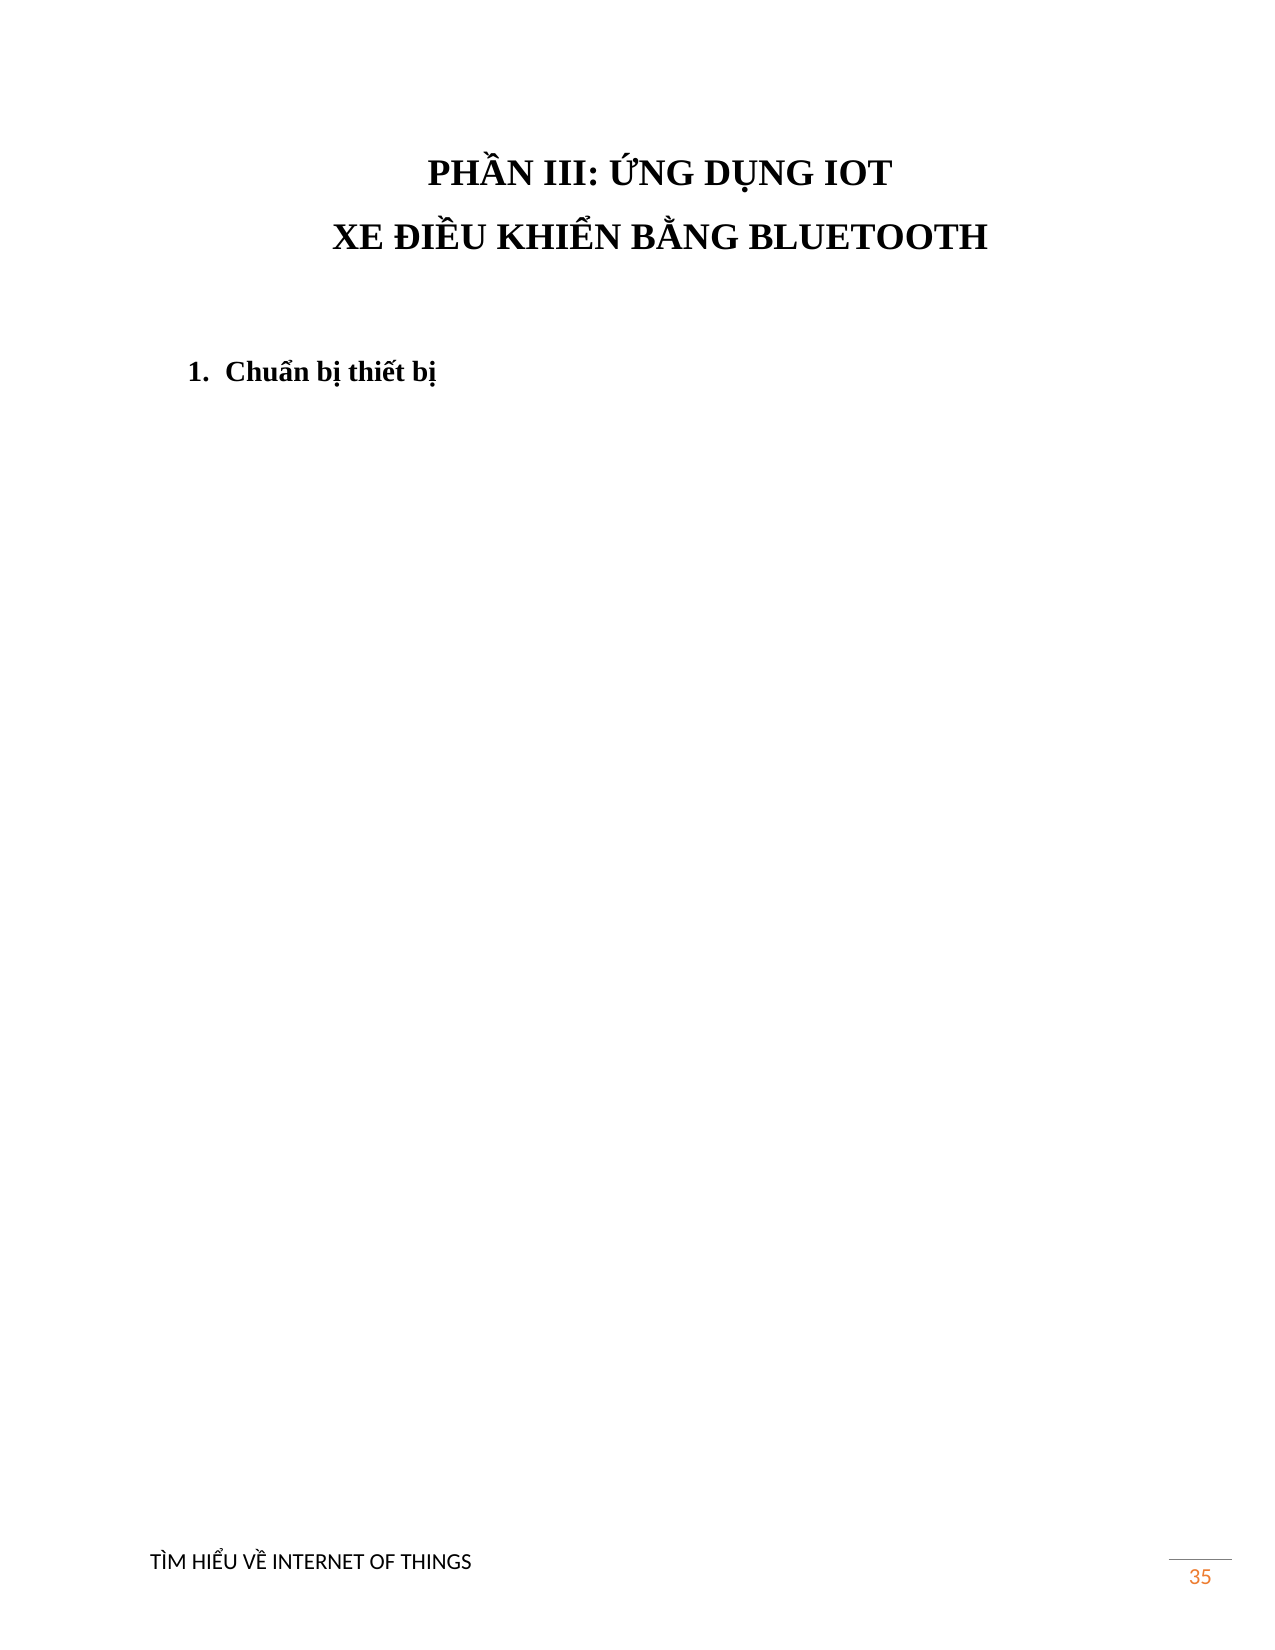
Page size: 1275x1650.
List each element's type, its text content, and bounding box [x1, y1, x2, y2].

text PHẦN III: ỨNG DỤNG IOT XE ĐIỀU KHIỂN BẰNG BLUETOOTH [195, 150, 1125, 258]
list Chuẩn bị thiết bị [187, 354, 1125, 388]
